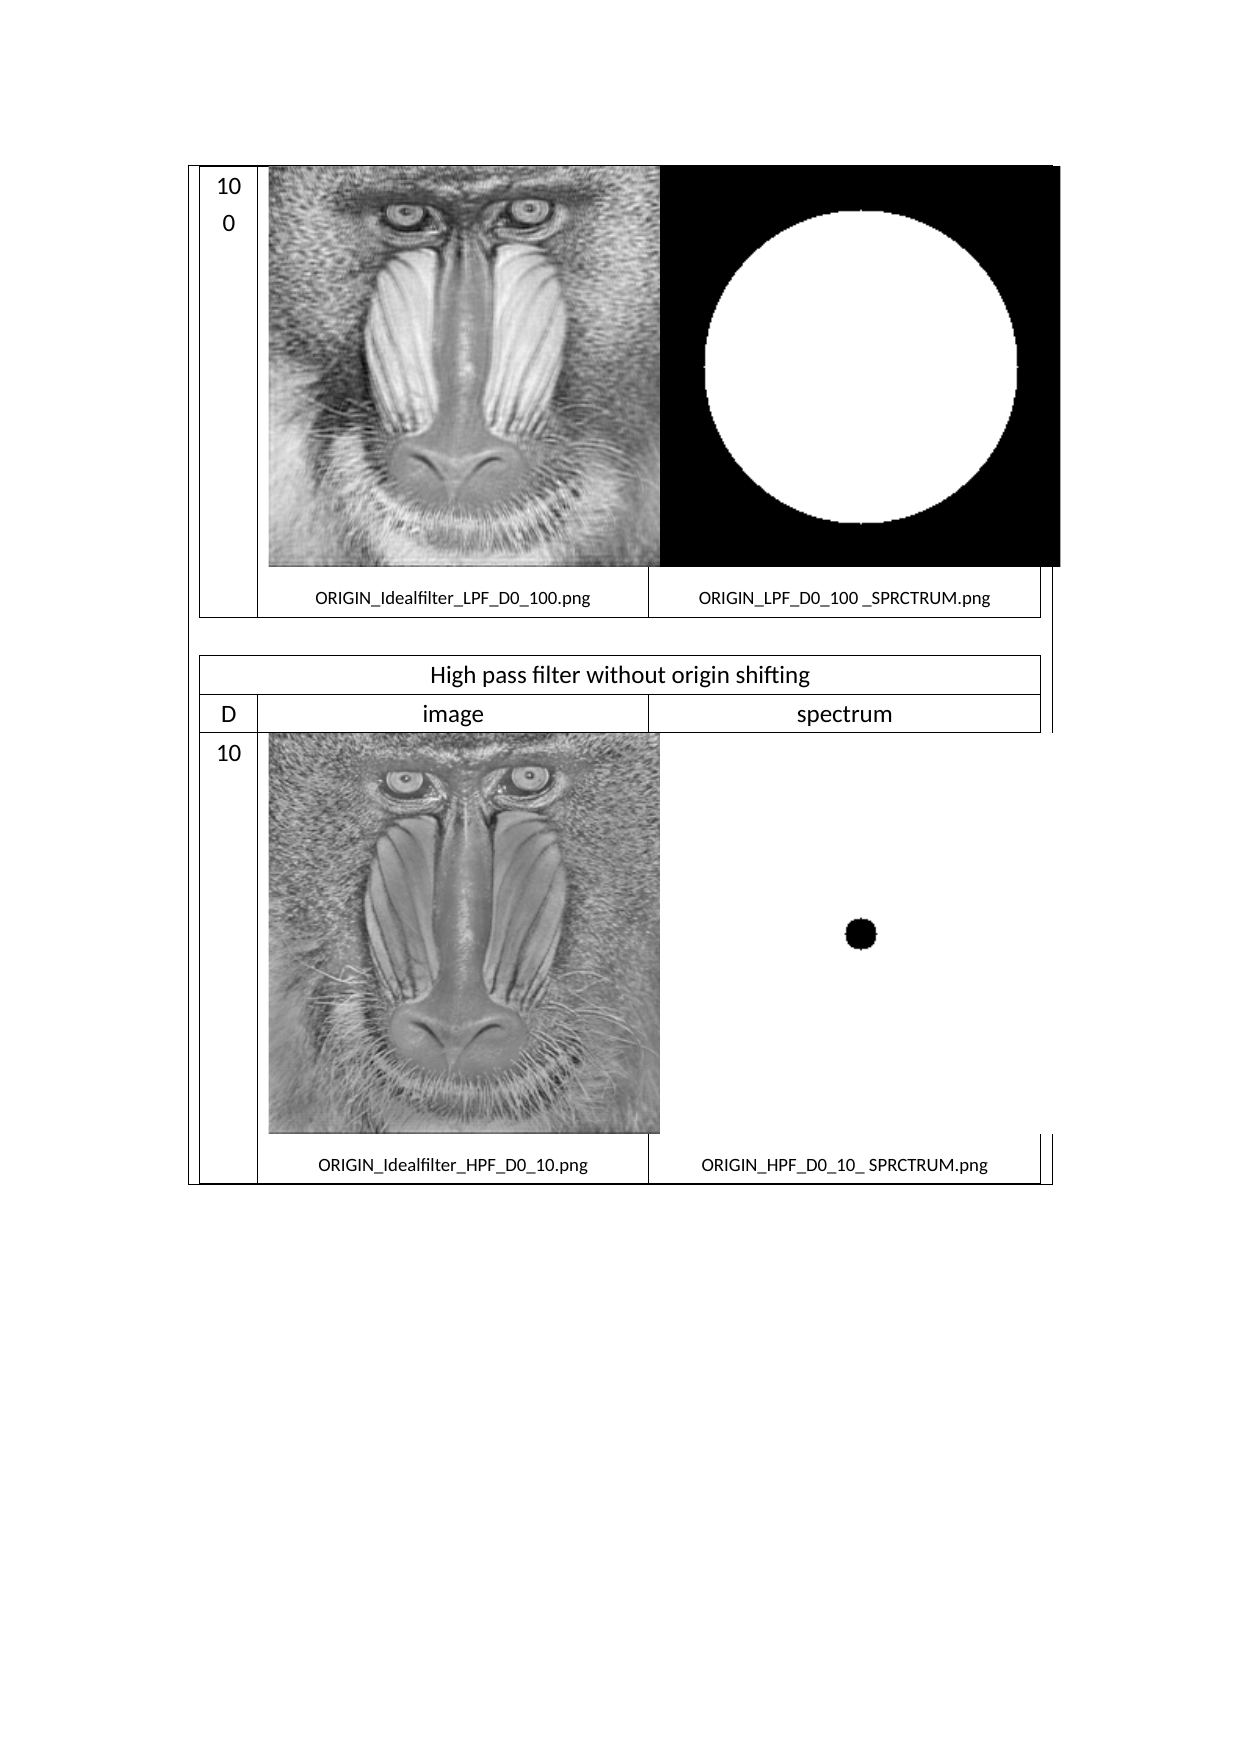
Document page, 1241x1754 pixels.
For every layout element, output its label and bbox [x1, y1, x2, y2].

table_cell [189, 166, 1052, 1184]
picture [268, 166, 1061, 567]
picture [268, 733, 1061, 1134]
